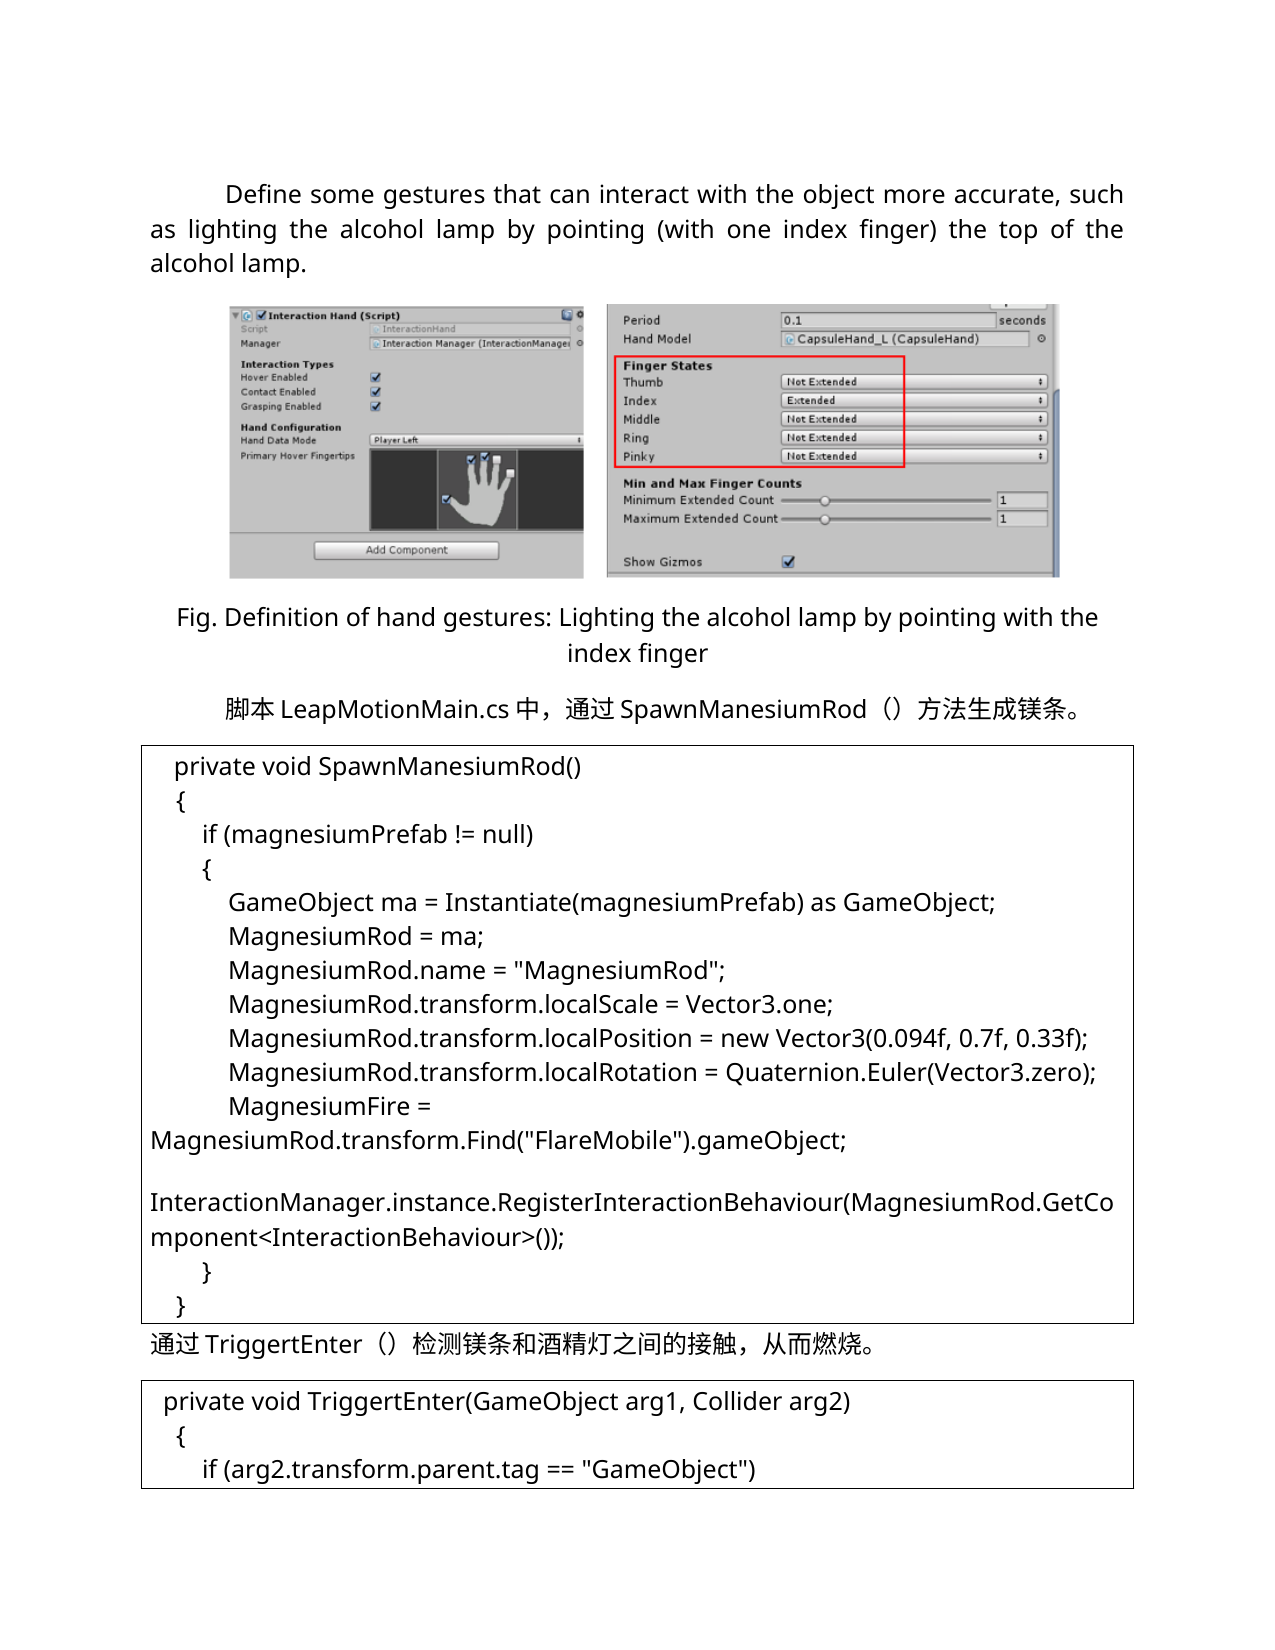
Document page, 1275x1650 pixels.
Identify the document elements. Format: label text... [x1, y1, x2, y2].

text GameObject ma = Instantiate(magnesiumPrefab) as GameObject; [150, 884, 1125, 919]
text MagnesiumRod = ma; [150, 919, 1125, 953]
text Fig. Definition of hand gestures: Lighting the alcohol lamp by pointing with the index finger [150, 599, 1125, 670]
text InteractionManager.instance.RegisterInteractionBehaviour(MagnesiumRod.GetComponent<InteractionBehaviour>()); [150, 1157, 1125, 1253]
text { [150, 1417, 1125, 1448]
text if (magnesiumPrefab != null) [150, 816, 1125, 851]
picture [225, 304, 1062, 581]
text MagnesiumFire = MagnesiumRod.transform.Find("FlareMobile").gameObject; [150, 1089, 1125, 1157]
text private void SpawnManesiumRod() [142, 746, 1133, 782]
text } [150, 1253, 1125, 1284]
text MagnesiumRod.transform.localScale = Vector3.one; [150, 987, 1125, 1021]
text MagnesiumRod.transform.localPosition = new Vector3(0.094f, 0.7f, 0.33f); [150, 1021, 1125, 1055]
text MagnesiumRod.name = "MagnesiumRod"; [150, 953, 1125, 987]
text { [150, 782, 1125, 816]
text { [150, 851, 1125, 884]
text 脚本LeapMotionMain.cs中，通过SpawnManesiumRod（）方法生成镁条。 [150, 689, 1125, 726]
text Define some gestures that can interact with the object more accurate, such as lighting the alcohol lamp by pointing (with one index finger) the top of the alcohol lamp. [150, 177, 1125, 279]
text } [142, 1284, 1133, 1323]
text if (arg2.transform.parent.tag == "GameObject") [142, 1448, 1133, 1488]
text 通过TriggertEnter（）检测镁条和酒精灯之间的接触，从而燃烧。 [150, 1324, 1125, 1361]
text private void TriggertEnter(GameObject arg1, Collider arg2) [142, 1381, 1133, 1417]
text MagnesiumRod.transform.localRotation = Quaternion.Euler(Vector3.zero); [150, 1055, 1125, 1089]
